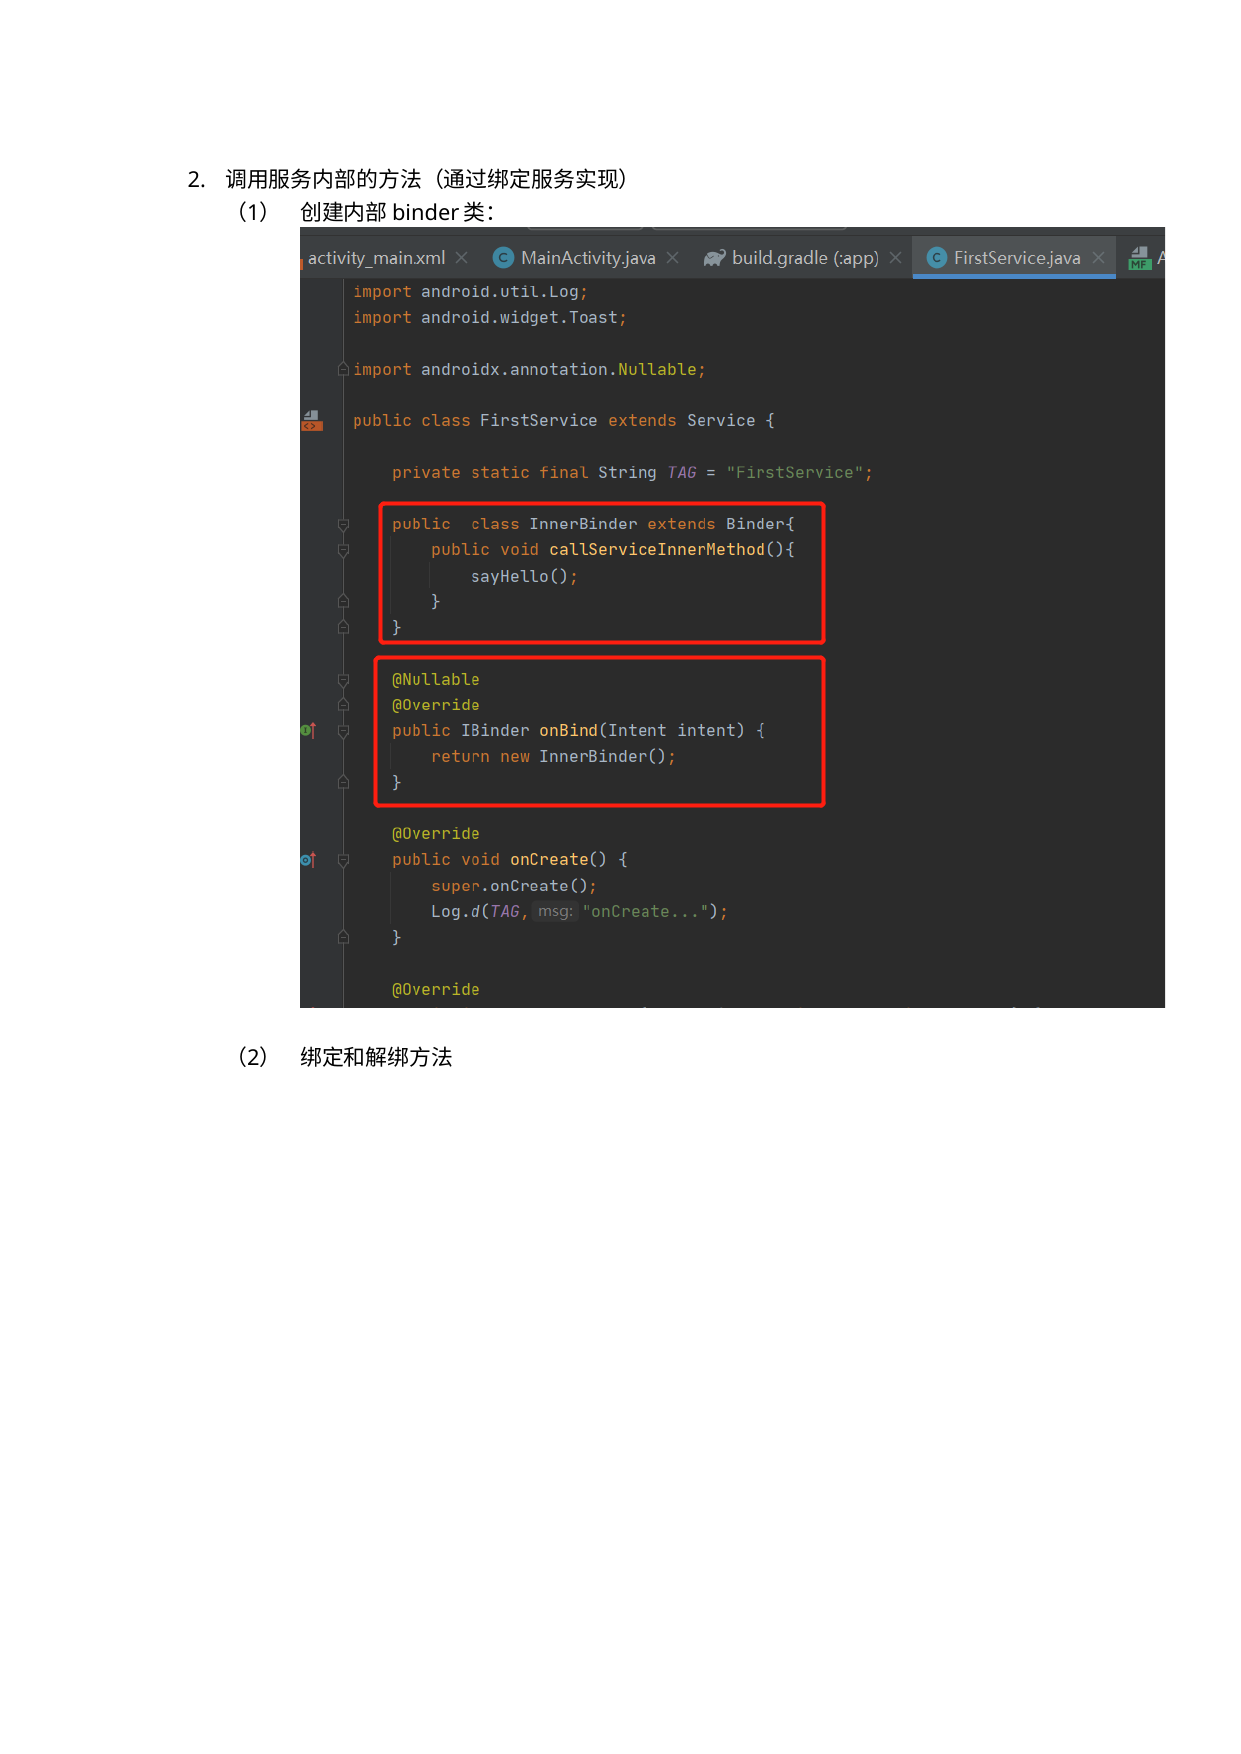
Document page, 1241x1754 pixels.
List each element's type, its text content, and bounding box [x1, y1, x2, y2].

list 创建内部binder类： [225, 194, 1053, 227]
list 绑定和解绑方法 [225, 1039, 1053, 1072]
picture [300, 227, 1166, 1008]
list 调用服务内部的方法（通过绑定服务实现） [187, 162, 1053, 194]
